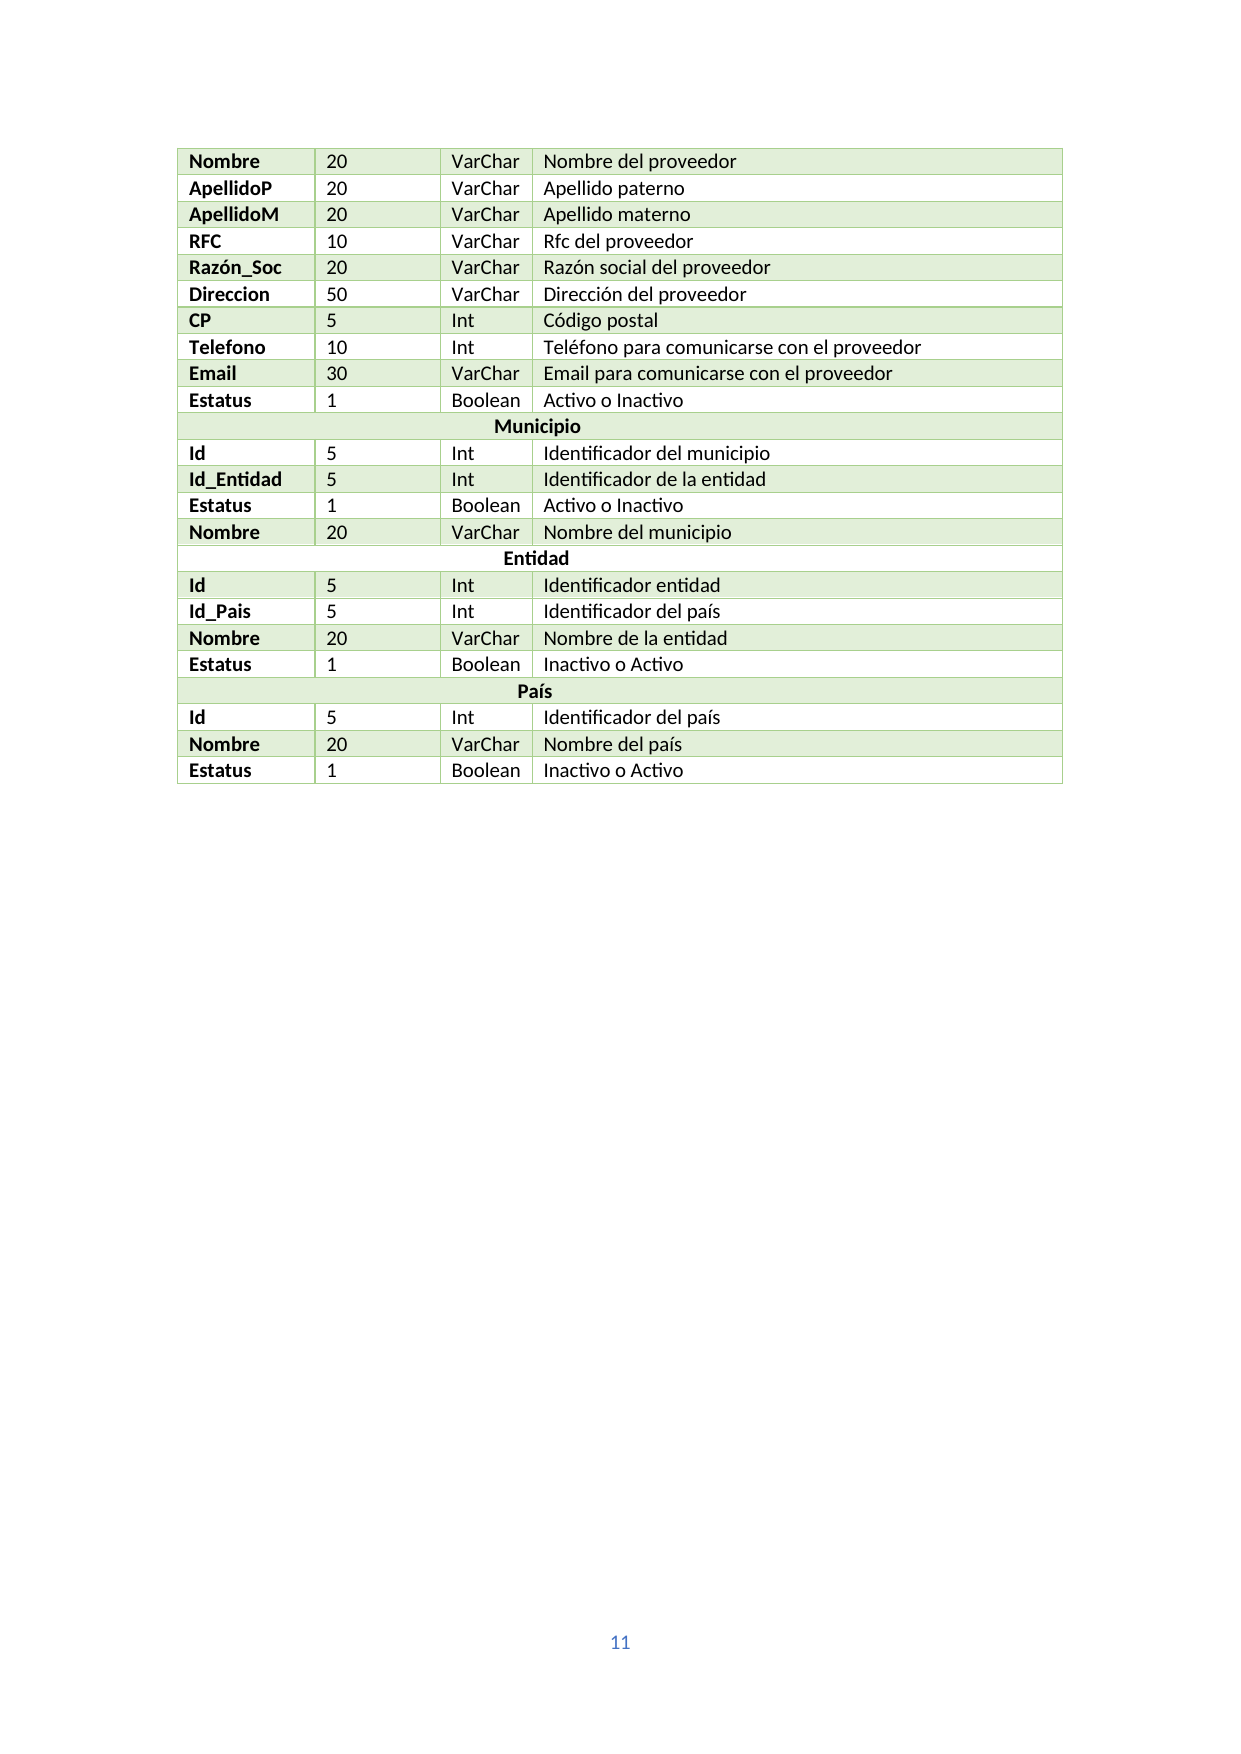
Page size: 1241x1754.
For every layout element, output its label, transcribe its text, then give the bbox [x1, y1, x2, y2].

table_cell Int [441, 572, 532, 597]
table_cell 1 [316, 387, 440, 412]
table_cell 10 [316, 228, 440, 253]
table_cell 20 [316, 175, 440, 201]
table_cell 50 [316, 281, 440, 306]
table_cell Telefono [178, 334, 314, 359]
table_cell Estatus [178, 387, 314, 412]
table_cell Nombre [178, 149, 314, 174]
table_cell Id_Pais [178, 599, 314, 624]
table_cell ApellidoM [178, 202, 314, 227]
table_cell Dirección del proveedor [533, 281, 1062, 306]
table_cell 1 [316, 493, 440, 518]
table_cell 30 [316, 360, 440, 386]
table_cell Municipio [178, 413, 1062, 439]
table_cell 20 [316, 625, 440, 650]
table_cell 5 [316, 466, 440, 492]
table_cell Int [441, 599, 532, 624]
table_cell VarChar [441, 731, 532, 756]
table_cell 5 [316, 308, 440, 333]
table_cell Direccion [178, 281, 314, 306]
table_cell CP [178, 308, 314, 333]
table_cell Identificador del país [533, 704, 1062, 730]
table_cell 5 [316, 704, 440, 730]
table_cell Identificador de la entidad [533, 466, 1062, 492]
table_cell Id_Entidad [178, 466, 314, 492]
table_cell VarChar [441, 255, 532, 280]
table_cell 20 [316, 731, 440, 756]
table_cell Nombre del proveedor [533, 149, 1062, 174]
table_cell VarChar [441, 149, 532, 174]
table_cell 1 [316, 651, 440, 677]
table_cell Nombre [178, 731, 314, 756]
table_cell 5 [316, 599, 440, 624]
table_cell Entidad [178, 546, 1062, 571]
table_cell Estatus [178, 651, 314, 677]
table_cell RFC [178, 228, 314, 253]
table_cell Apellido paterno [533, 175, 1062, 201]
table_cell Int [441, 466, 532, 492]
table_cell Teléfono para comunicarse con el proveedor [533, 334, 1062, 359]
table_cell 20 [316, 255, 440, 280]
table_cell Activo o Inactivo [533, 493, 1062, 518]
table_cell Código postal [533, 308, 1062, 333]
table_cell VarChar [441, 175, 532, 201]
table_cell Id [178, 704, 314, 730]
table_cell Nombre [178, 625, 314, 650]
table_cell 5 [316, 440, 440, 465]
table_cell Boolean [441, 757, 532, 783]
table_cell VarChar [441, 625, 532, 650]
table_cell Activo o Inactivo [533, 387, 1062, 412]
table_cell ApellidoP [178, 175, 314, 201]
table_cell Int [441, 308, 532, 333]
table_cell Razón social del proveedor [533, 255, 1062, 280]
table_cell Razón_Soc [178, 255, 314, 280]
table_cell Identificador entidad [533, 572, 1062, 597]
table_cell Identificador del país [533, 599, 1062, 624]
table_cell Inactivo o Activo [533, 651, 1062, 677]
table_cell País [178, 678, 1062, 703]
table_cell Id [178, 572, 314, 597]
table_cell Nombre del país [533, 731, 1062, 756]
table_cell VarChar [441, 202, 532, 227]
table_cell Email [178, 360, 314, 386]
table_cell 20 [316, 202, 440, 227]
table_cell Int [441, 704, 532, 730]
table_cell Nombre de la entidad [533, 625, 1062, 650]
table_cell Nombre del municipio [533, 519, 1062, 544]
table_cell Id [178, 440, 314, 465]
table_cell Estatus [178, 493, 314, 518]
table_cell Estatus [178, 757, 314, 783]
table_cell Boolean [441, 651, 532, 677]
table_cell 5 [316, 572, 440, 597]
table_cell 20 [316, 149, 440, 174]
table_cell Boolean [441, 387, 532, 412]
table_cell VarChar [441, 228, 532, 253]
table_cell Boolean [441, 493, 532, 518]
table_cell 1 [316, 757, 440, 783]
table_cell Rfc del proveedor [533, 228, 1062, 253]
table_cell VarChar [441, 281, 532, 306]
table_cell Identificador del municipio [533, 440, 1062, 465]
table_cell 10 [316, 334, 440, 359]
table_cell 20 [316, 519, 440, 544]
table_cell Int [441, 334, 532, 359]
table_cell Email para comunicarse con el proveedor [533, 360, 1062, 386]
table_cell VarChar [441, 519, 532, 544]
table_cell VarChar [441, 360, 532, 386]
table_cell Inactivo o Activo [533, 757, 1062, 783]
table_cell Nombre [178, 519, 314, 544]
table_cell Apellido materno [533, 202, 1062, 227]
table_cell Int [441, 440, 532, 465]
